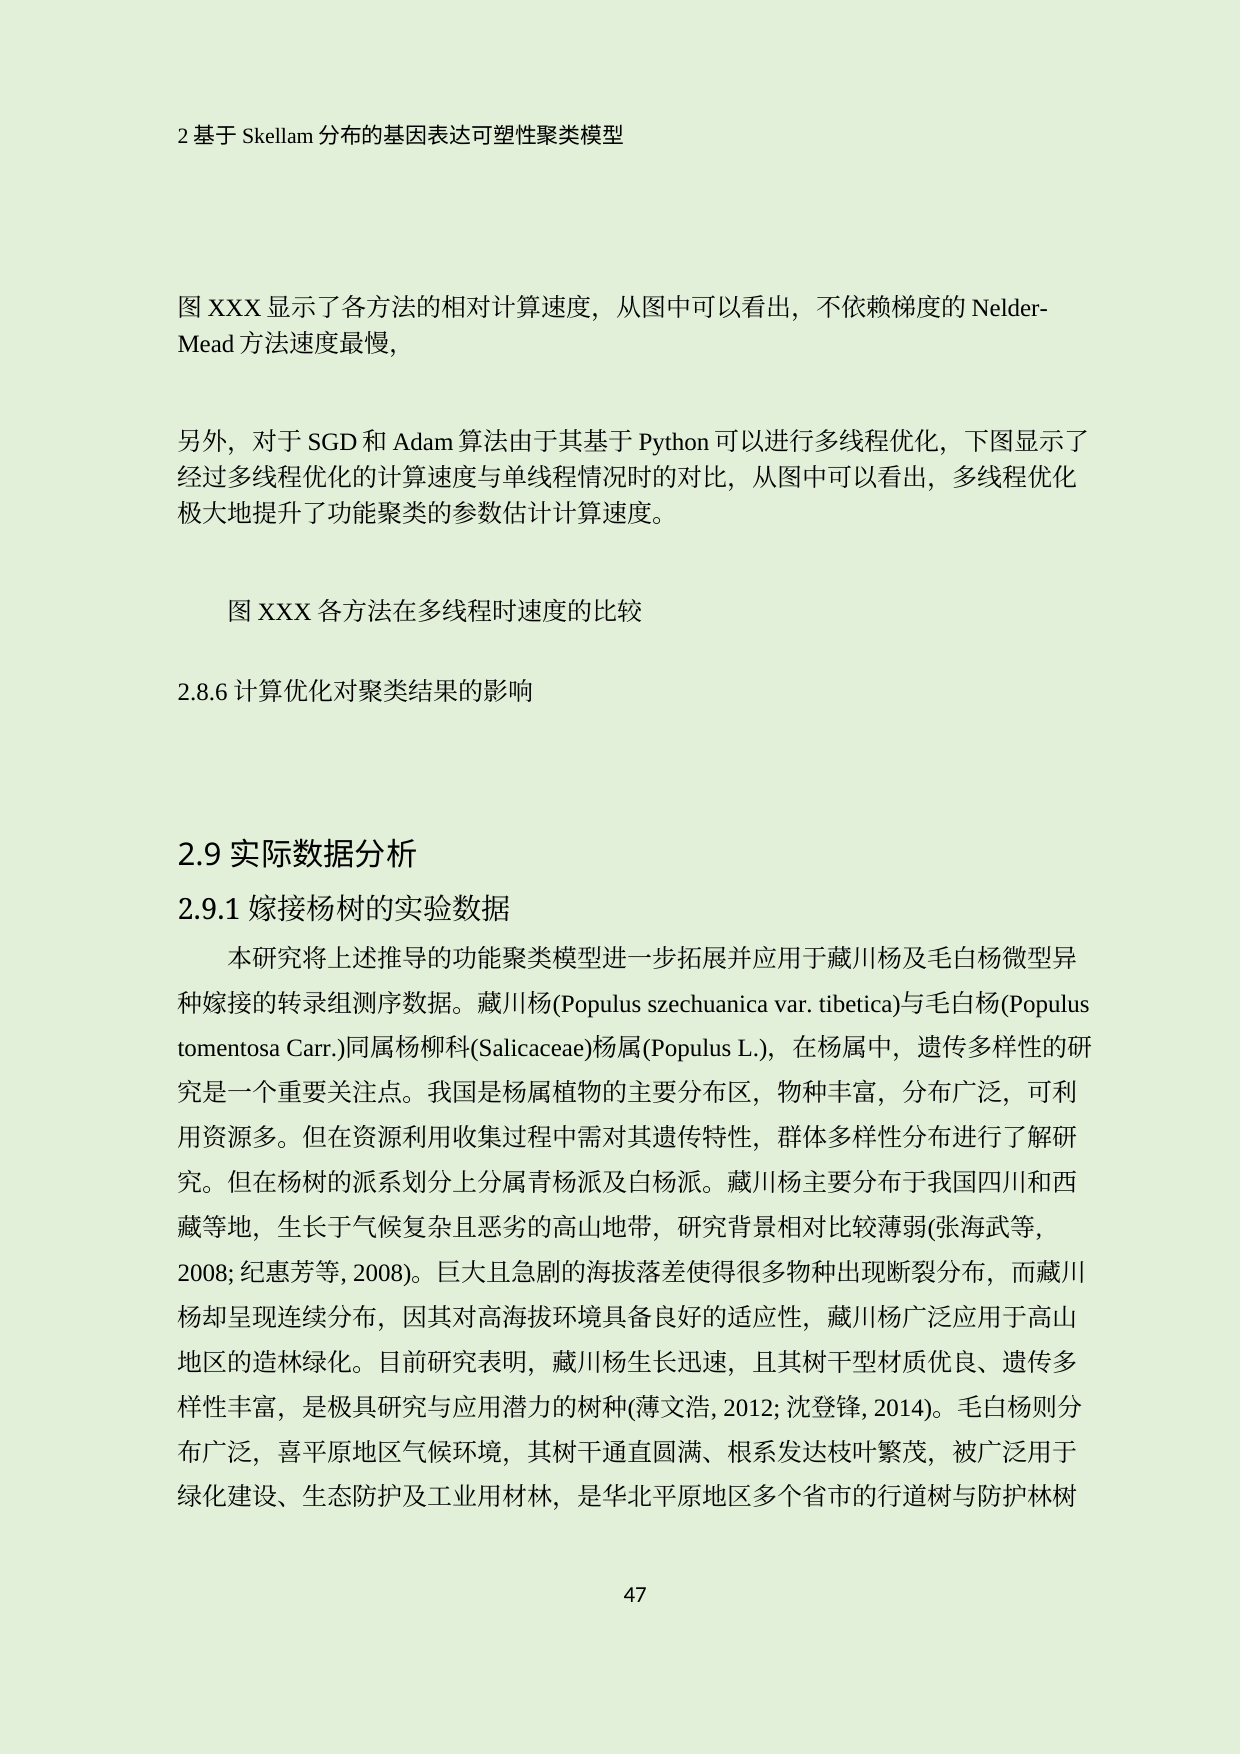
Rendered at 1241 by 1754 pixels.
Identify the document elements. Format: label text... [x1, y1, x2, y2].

text 2.9.1 嫁接杨树的实验数据 [177, 886, 1092, 928]
text 2.9 实际数据分析 [177, 829, 1092, 874]
text 图XXX显示了各方法的相对计算速度，从图中可以看出，不依赖梯度的Nelder-Mead方法速度最慢， [177, 287, 1092, 359]
text 另外，对于SGD和Adam算法由于其基于Python可以进行多线程优化，下图显示了经过多线程优化的计算速度与单线程情况时的对比，从图中可以看出，多线程优化极大地提升了功能聚类的参数估计计算速度。 [177, 421, 1092, 529]
text 图XXX 各方法在多线程时速度的比较 [177, 591, 1092, 627]
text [177, 938, 1092, 1513]
text 2.8.6 计算优化对聚类结果的影响 [177, 672, 1092, 708]
